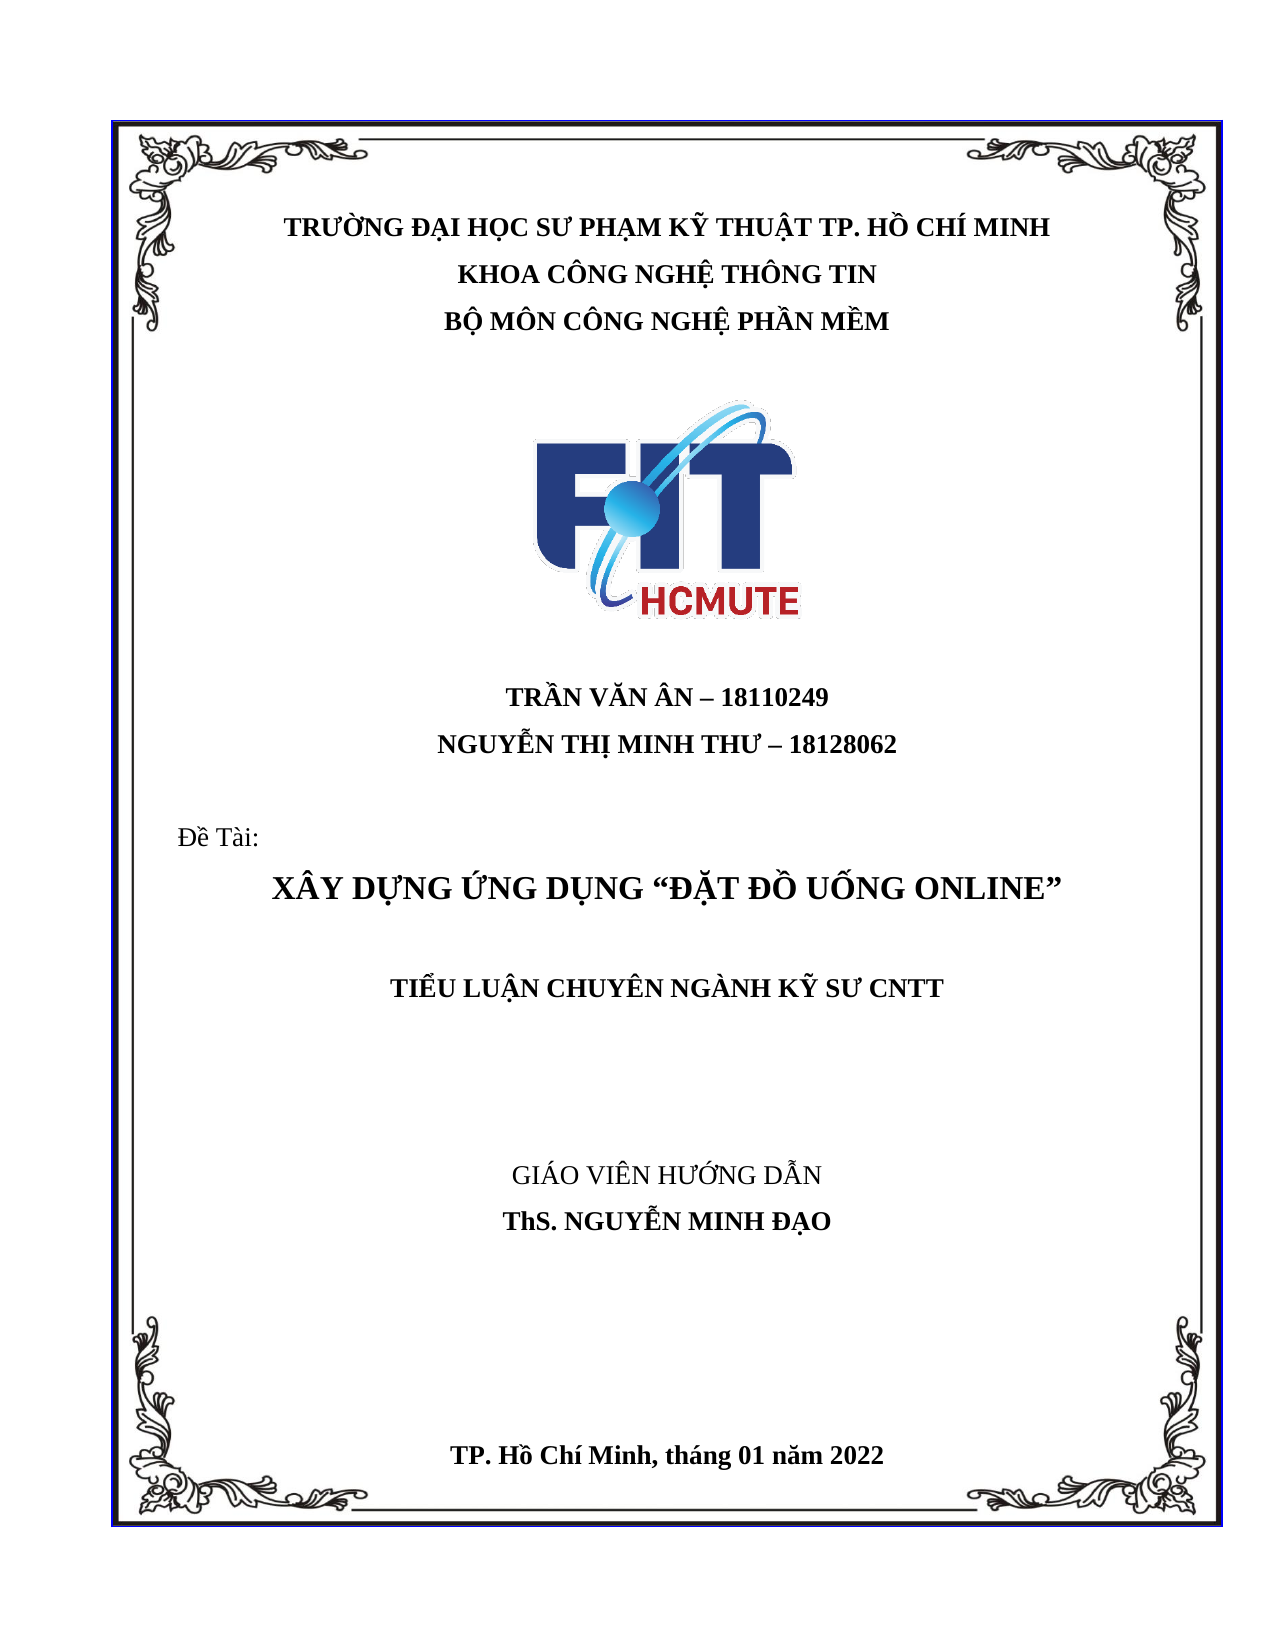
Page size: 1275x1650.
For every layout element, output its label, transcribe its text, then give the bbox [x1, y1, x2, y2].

text TRƯỜNG ĐẠI HỌC SƯ PHẠM KỸ THUẬT TP. HỒ CHÍ MINH [177, 211, 1157, 243]
text BỘ MÔN CÔNG NGHỆ PHẦN MỀM [177, 305, 1157, 336]
text Đề Tài: [177, 821, 1157, 852]
picture [113, 121, 1221, 1526]
text XÂY DỰNG ỨNG DỤNG “ĐẶT ĐỒ UỐNG ONLINE” [177, 868, 1157, 906]
text KHOA CÔNG NGHỆ THÔNG TIN [177, 258, 1157, 289]
text NGUYỄN THỊ MINH THƯ – 18128062 [177, 728, 1157, 759]
text TRẦN VĂN ÂN – 18110249 [177, 681, 1157, 712]
text ThS. NGUYỄN MINH ĐẠO [177, 1205, 1157, 1237]
text TP. Hồ Chí Minh, tháng 01 năm 2022 [177, 1439, 1157, 1470]
text TIỂU LUẬN CHUYÊN NGÀNH KỸ SƯ CNTT [177, 972, 1157, 1003]
text GIÁO VIÊN HƯỚNG DẪN [177, 1159, 1157, 1190]
